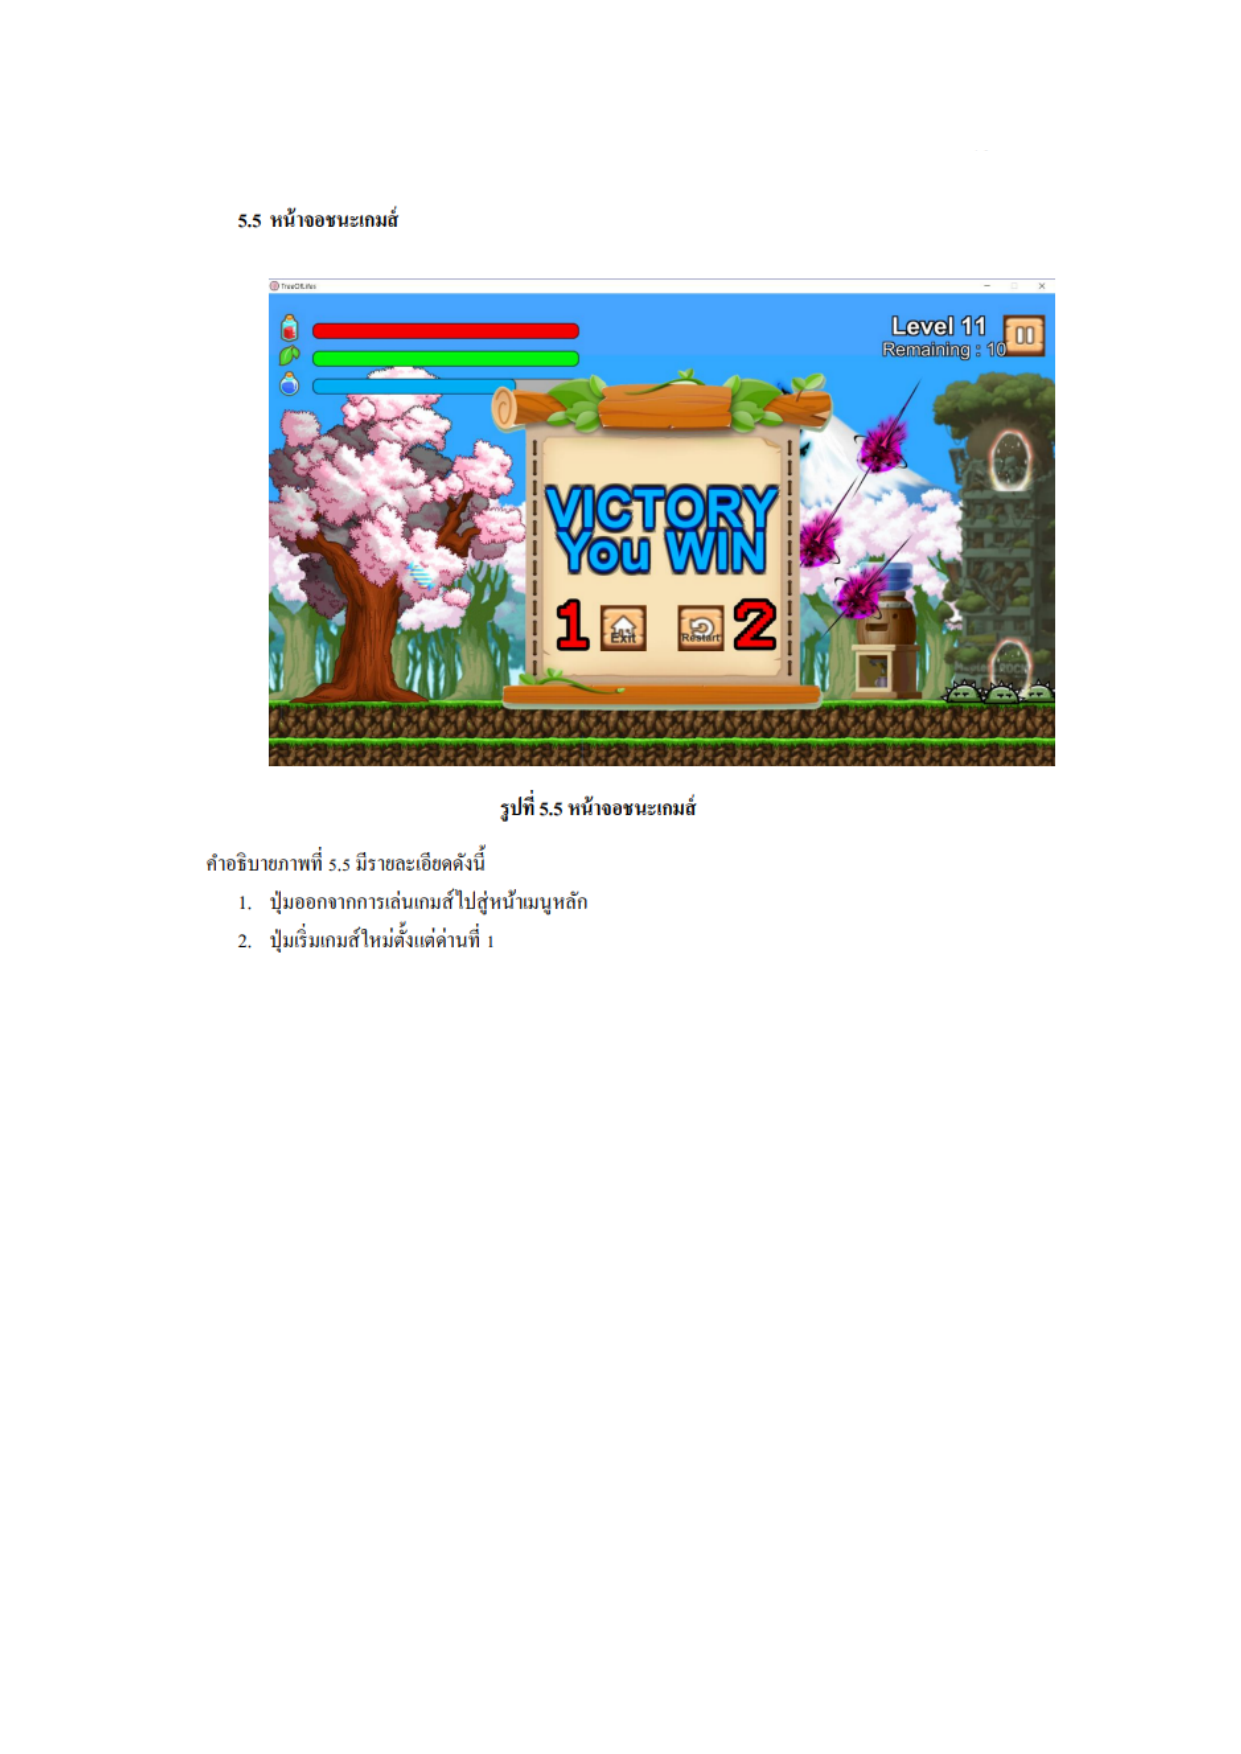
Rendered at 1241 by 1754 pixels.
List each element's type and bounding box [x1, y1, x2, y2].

picture [150, 150, 1091, 1036]
